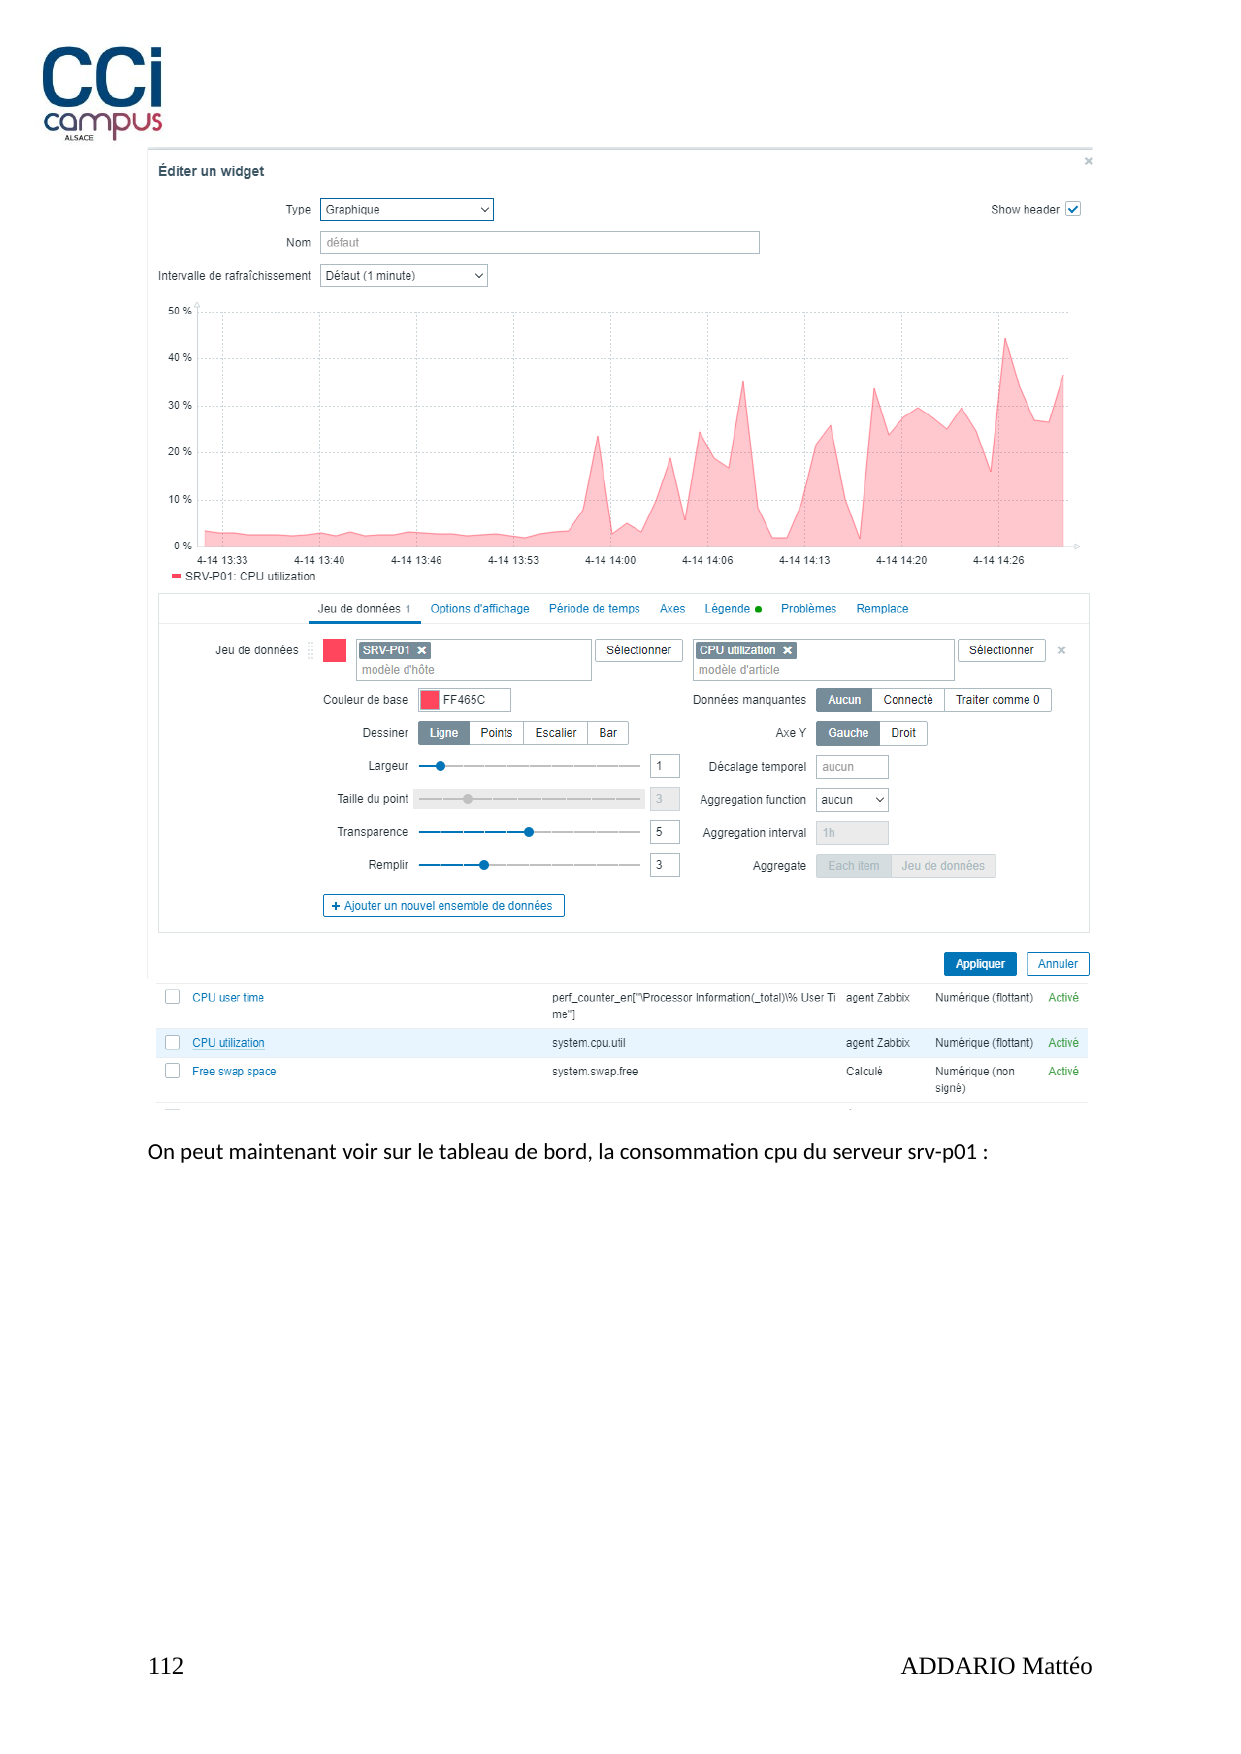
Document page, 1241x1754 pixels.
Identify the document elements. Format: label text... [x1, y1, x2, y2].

picture [35, 26, 1093, 1110]
text On peut maintenant voir sur le tableau de bord, la consommation cpu du serveur srv-p01 : [148, 1137, 1093, 1166]
